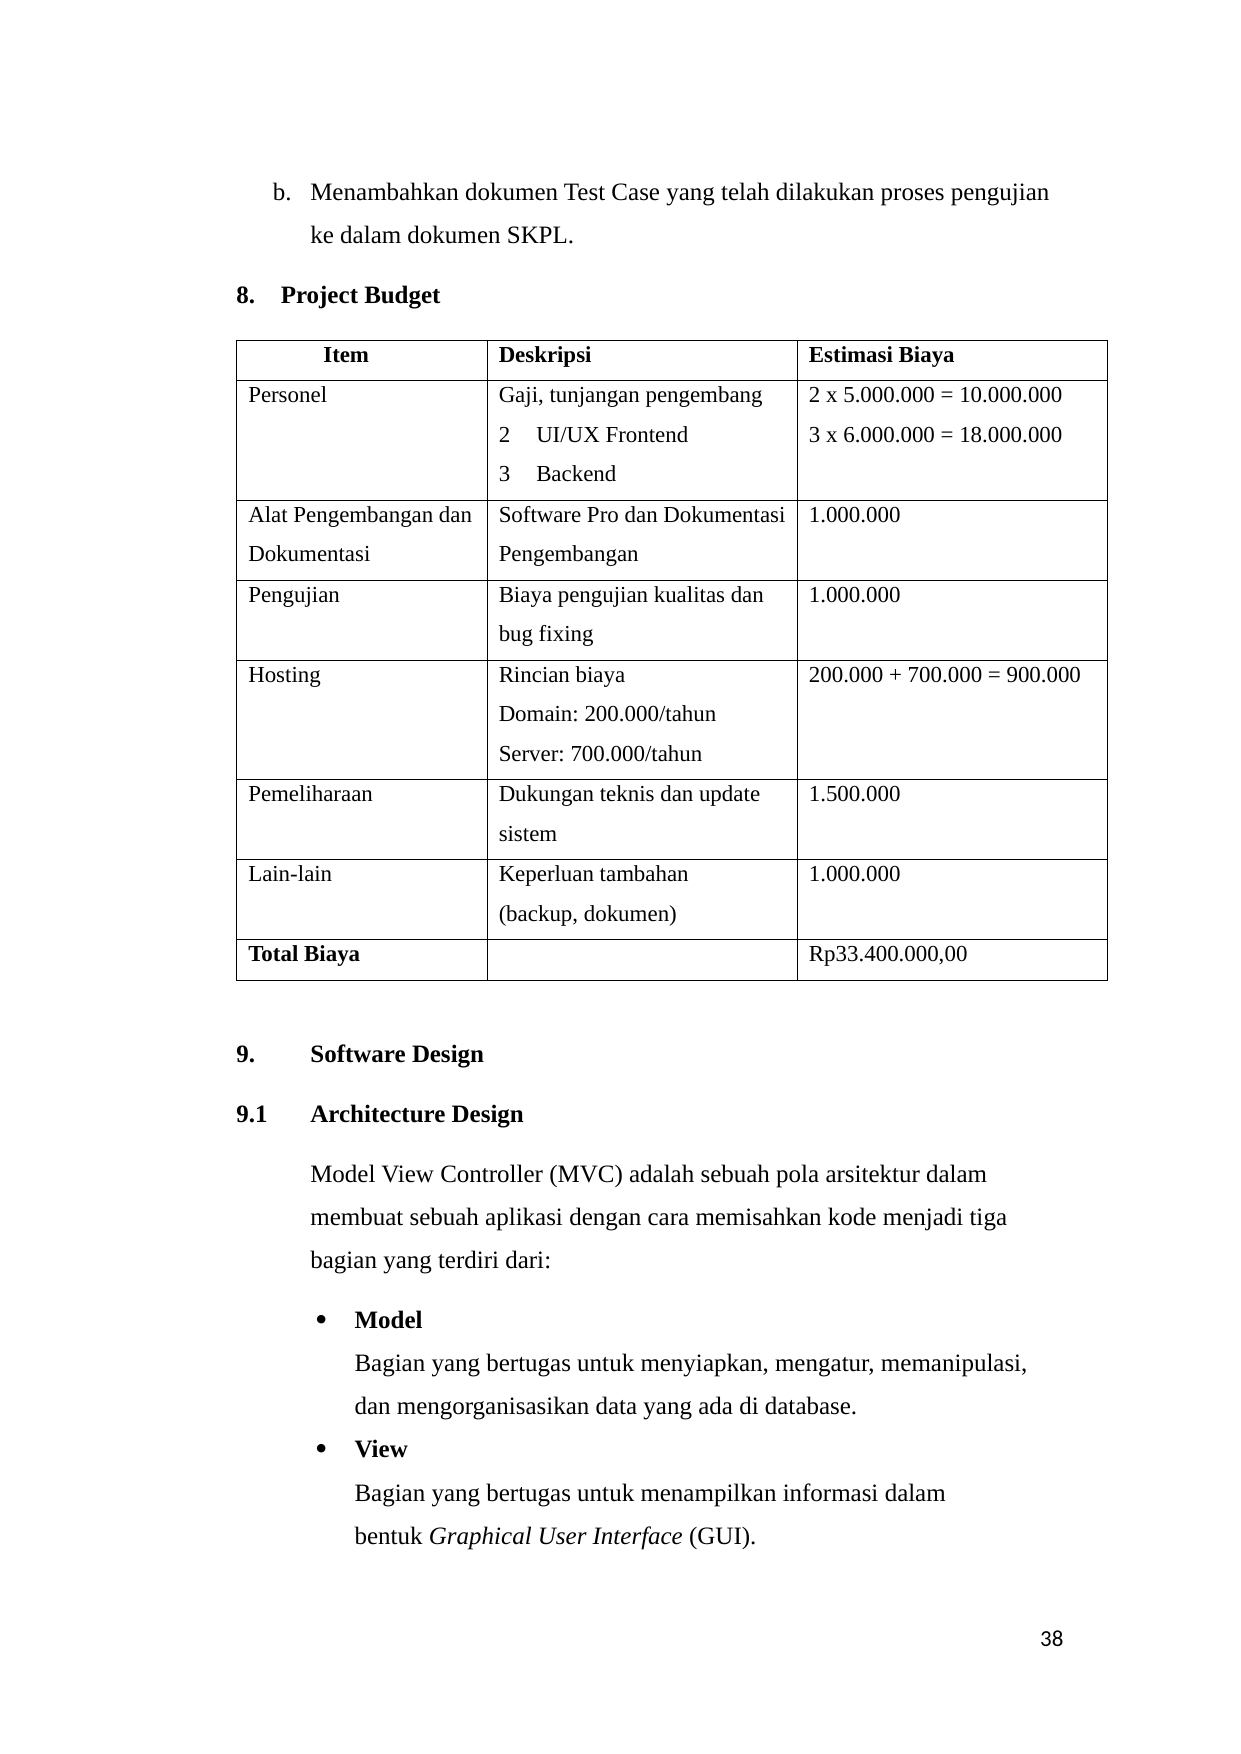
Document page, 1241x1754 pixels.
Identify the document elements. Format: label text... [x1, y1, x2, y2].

table_cell Software Pro dan Dokumentasi Pengembangan [488, 501, 797, 580]
table_cell Biaya pengujian kualitas dan bug fixing [488, 581, 797, 660]
text Model View Controller (MVC) adalah sebuah pola arsitektur dalam membuat sebuah aplikasi dengan cara memisahkan kode menjadi tiga bagian yang terdiri dari: [310, 1159, 1063, 1274]
table_cell Personel [237, 381, 487, 500]
table_cell Rincian biaya Domain: 200.000/tahun Server: 700.000/tahun [488, 661, 797, 779]
table_cell 1.000.000 [798, 860, 1107, 939]
list Menambahkan dokumen Test Case yang telah dilakukan proses pengujian ke dalam dokumen SKPL. [273, 177, 1063, 249]
table_cell Hosting [237, 661, 487, 779]
table_cell Total Biaya [237, 940, 487, 980]
table_cell Dukungan teknis dan update sistem [488, 780, 797, 859]
list View Bagian yang bertugas untuk menampilkan informasi dalam bentuk Graphical User Interface (GUI). [317, 1434, 1063, 1549]
table_cell Alat Pengembangan dan Dokumentasi [237, 501, 487, 580]
table_cell 2 x 5.000.000 = 10.000.000 3 x 6.000.000 = 18.000.000 [798, 381, 1107, 500]
table_cell Lain-lain [237, 860, 487, 939]
table_cell Pemeliharaan [237, 780, 487, 859]
table_header Item [237, 341, 487, 380]
subtitle Software Design [236, 1039, 1063, 1068]
table_cell 1.000.000 [798, 581, 1107, 660]
table_cell Pengujian [237, 581, 487, 660]
list Model Bagian yang bertugas untuk menyiapkan, mengatur, memanipulasi, dan mengorganisasikan data yang ada di database. [317, 1305, 1063, 1420]
table_header Deskripsi [488, 341, 797, 380]
subtitle Architecture Design [236, 1099, 1063, 1128]
table_cell 200.000 + 700.000 = 900.000 [798, 661, 1107, 779]
table_cell 1.000.000 [798, 501, 1107, 580]
table_cell [488, 940, 797, 980]
table_header Estimasi Biaya [798, 341, 1107, 380]
table_cell Gaji, tunjangan pengembang UI/UX Frontend Backend [488, 381, 797, 500]
table_cell Keperluan tambahan (backup, dokumen) [488, 860, 797, 939]
subtitle Project Budget [236, 280, 1063, 309]
table_cell Rp33.400.000,00 [798, 940, 1107, 980]
table_cell 1.500.000 [798, 780, 1107, 859]
